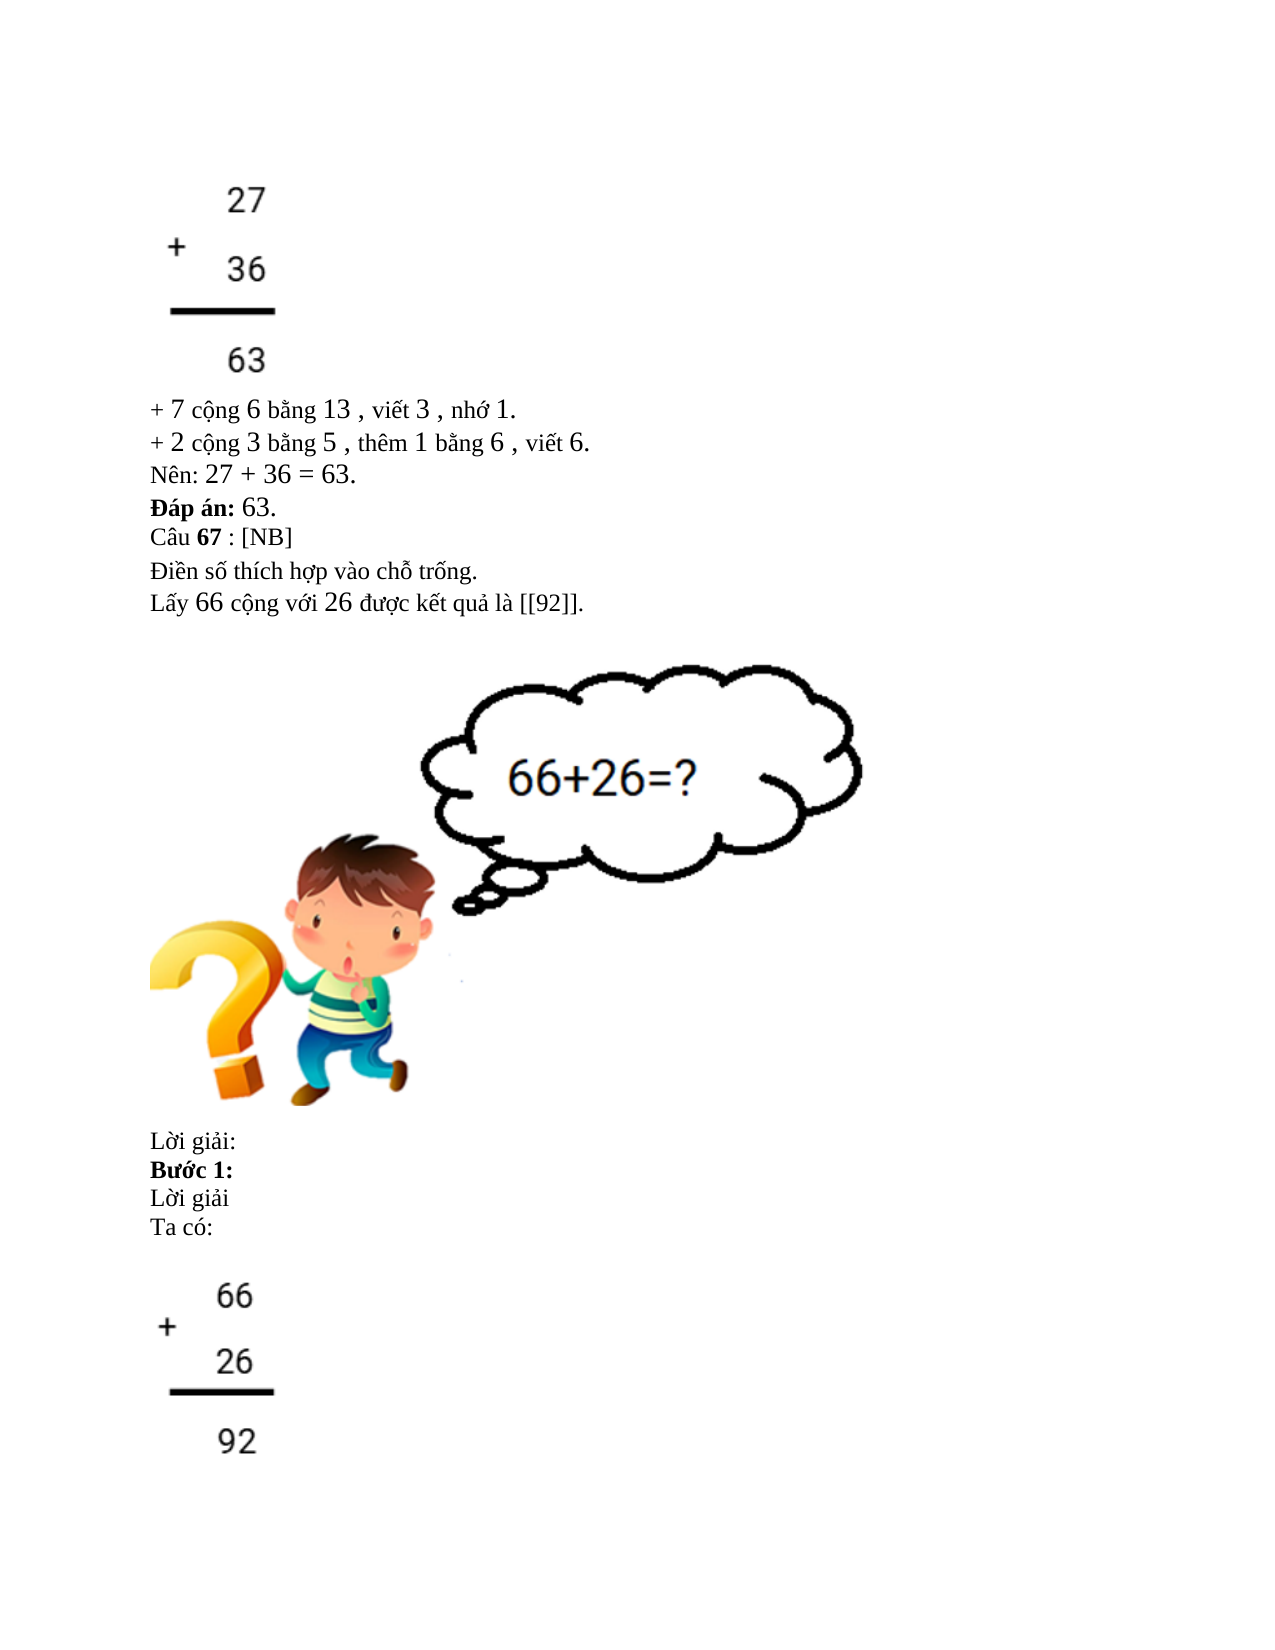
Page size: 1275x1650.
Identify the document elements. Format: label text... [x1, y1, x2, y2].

text Lời giải: [150, 1126, 1125, 1155]
picture [150, 1269, 288, 1485]
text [150, 150, 1125, 522]
text Bước 1: [150, 1155, 1125, 1183]
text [150, 1183, 1125, 1485]
picture [150, 645, 871, 1121]
picture [150, 178, 295, 393]
text Câu 67 : [NB] [150, 522, 1125, 551]
